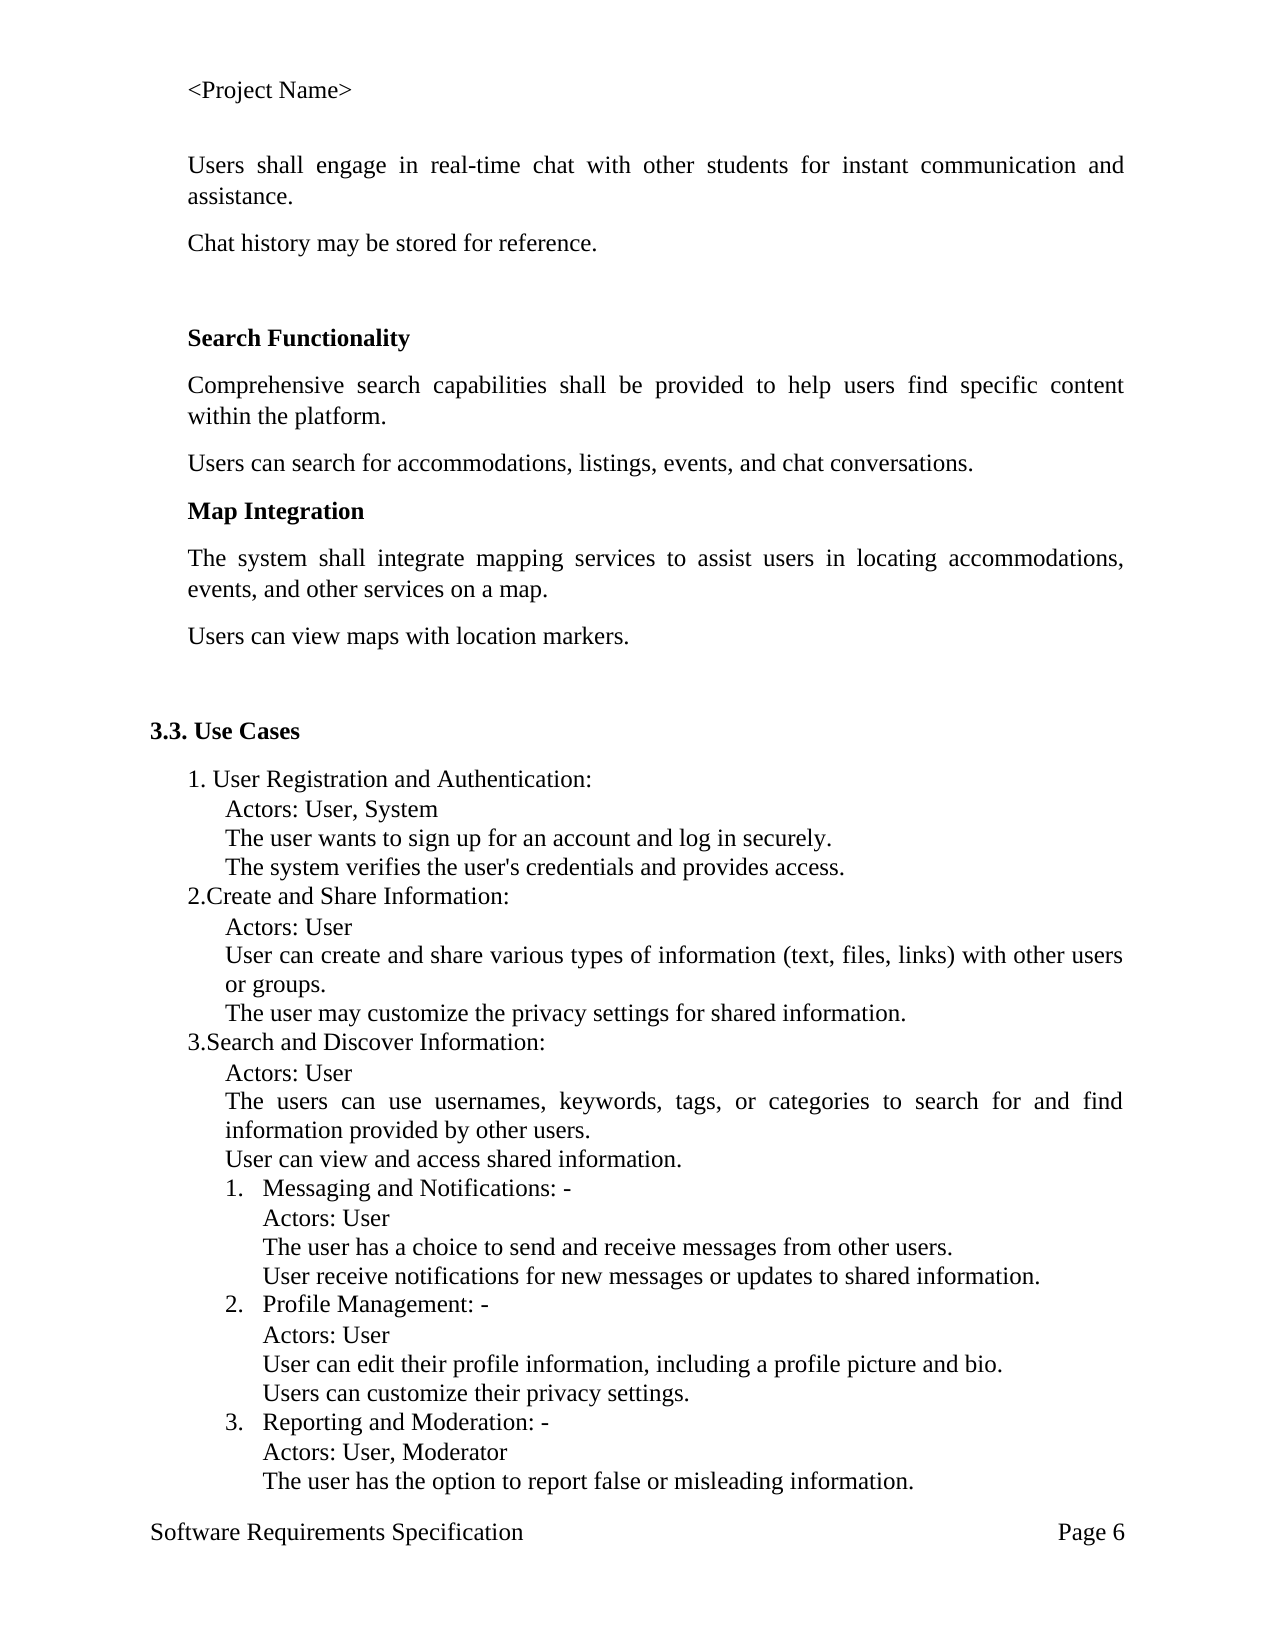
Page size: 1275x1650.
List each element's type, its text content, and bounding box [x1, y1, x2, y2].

text 2.Create and Share Information: [187, 881, 1125, 909]
text Comprehensive search capabilities shall be provided to help users find specific content within the platform. [187, 370, 1125, 430]
list Actors: User [262, 1320, 1125, 1349]
text 3.3. Use Cases [150, 716, 1125, 745]
list The user wants to sign up for an account and log in securely. [225, 823, 1125, 852]
list The user has a choice to send and receive messages from other users. [262, 1232, 1125, 1261]
list Users can customize their privacy settings. [262, 1378, 1125, 1407]
text 3.Search and Discover Information: [187, 1027, 1125, 1055]
list User can create and share various types of information (text, files, links) with other users or groups. [225, 940, 1125, 998]
text Search Functionality [187, 323, 1125, 352]
list Actors: User [225, 912, 1125, 940]
list Actors: User [225, 1058, 1125, 1086]
text Users shall engage in real-time chat with other students for instant communication and assistance. [187, 150, 1125, 209]
text Chat history may be stored for reference. [187, 228, 1125, 257]
text 1. User Registration and Authentication: [150, 764, 1125, 793]
list User can edit their profile information, including a profile picture and bio. [262, 1349, 1125, 1378]
text Users can view maps with location markers. [187, 621, 1125, 650]
list Reporting and Moderation: - [225, 1407, 1125, 1435]
list The user has the option to report false or misleading information. [262, 1466, 1125, 1495]
text Users can search for accommodations, listings, events, and chat conversations. [187, 448, 1125, 477]
list Actors: User [262, 1203, 1125, 1232]
list Actors: User, System [225, 794, 1125, 823]
text Map Integration [187, 496, 1125, 524]
list Actors: User, Moderator [262, 1437, 1125, 1466]
list The user may customize the privacy settings for shared information. [225, 998, 1125, 1027]
list Messaging and Notifications: - [225, 1173, 1125, 1201]
list The system verifies the user's credentials and provides access. [225, 852, 1125, 881]
text The system shall integrate mapping services to assist users in locating accommodations, events, and other services on a map. [187, 543, 1125, 603]
list User can view and access shared information. [225, 1144, 1125, 1173]
list User receive notifications for new messages or updates to shared information. [262, 1261, 1125, 1289]
list Profile Management: - [225, 1289, 1125, 1318]
list The users can use usernames, keywords, tags, or categories to search for and find information provided by other users. [225, 1086, 1125, 1144]
